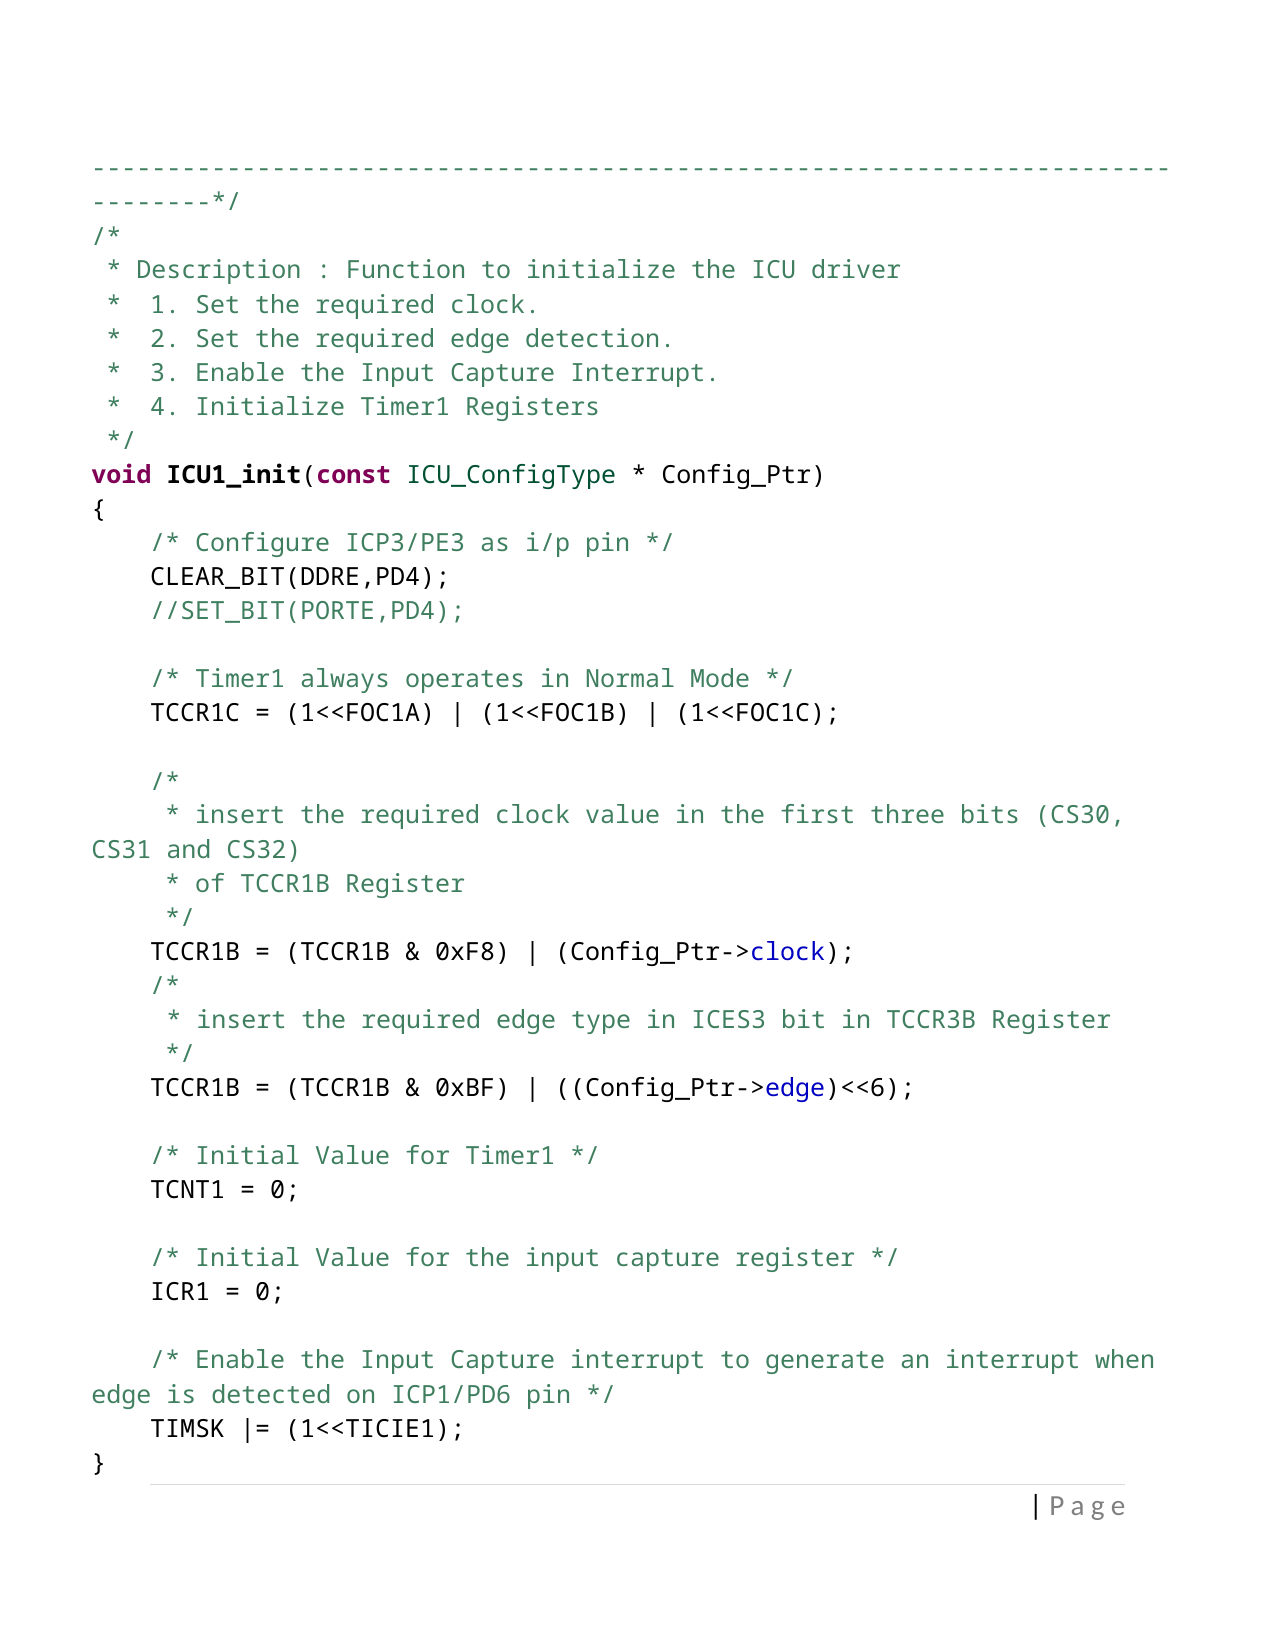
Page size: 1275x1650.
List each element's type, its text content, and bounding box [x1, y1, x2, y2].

text */ [91, 899, 1184, 933]
text } [91, 1444, 1184, 1478]
text * Description : Function to initialize the ICU driver [91, 252, 1184, 286]
text TCCR1C = (1<<FOC1A) | (1<<FOC1B) | (1<<FOC1C); [91, 695, 1184, 729]
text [91, 150, 1184, 218]
text TCCR1B = (TCCR1B & 0xF8) | (Config_Ptr->clock); [91, 933, 1184, 967]
text /* Enable the Input Capture interrupt to generate an interrupt when edge is detected on ICP1/PD6 pin */ [91, 1342, 1184, 1410]
text { [91, 491, 1184, 525]
text /* Configure ICP3/PE3 as i/p pin */ [91, 525, 1184, 559]
text /* Initial Value for the input capture register */ [91, 1240, 1184, 1274]
text * 4. Initialize Timer1 Registers [91, 388, 1184, 422]
text */ [91, 422, 1184, 457]
text * 3. Enable the Input Capture Interrupt. [91, 354, 1184, 388]
text void ICU1_init(const ICU_ConfigType * Config_Ptr) [91, 457, 1184, 491]
text /* Initial Value for Timer1 */ [91, 1138, 1184, 1172]
text * 2. Set the required edge detection. [91, 320, 1184, 354]
text TCNT1 = 0; [91, 1172, 1184, 1206]
text * insert the required clock value in the first three bits (CS30, CS31 and CS32) [91, 797, 1184, 865]
text ICR1 = 0; [91, 1274, 1184, 1308]
text /* [91, 763, 1184, 797]
text //SET_BIT(PORTE,PD4); [91, 593, 1184, 627]
text * insert the required edge type in ICES3 bit in TCCR3B Register [91, 1002, 1184, 1036]
text /* Timer1 always operates in Normal Mode */ [91, 661, 1184, 695]
text TCCR1B = (TCCR1B & 0xBF) | ((Config_Ptr->edge)<<6); [91, 1070, 1184, 1104]
text TIMSK |= (1<<TICIE1); [91, 1410, 1184, 1444]
text CLEAR_BIT(DDRE,PD4); [91, 559, 1184, 593]
text */ [91, 1036, 1184, 1070]
text /* [91, 218, 1184, 252]
text /* [91, 967, 1184, 1002]
text * 1. Set the required clock. [91, 286, 1184, 320]
text * of TCCR1B Register [91, 865, 1184, 899]
